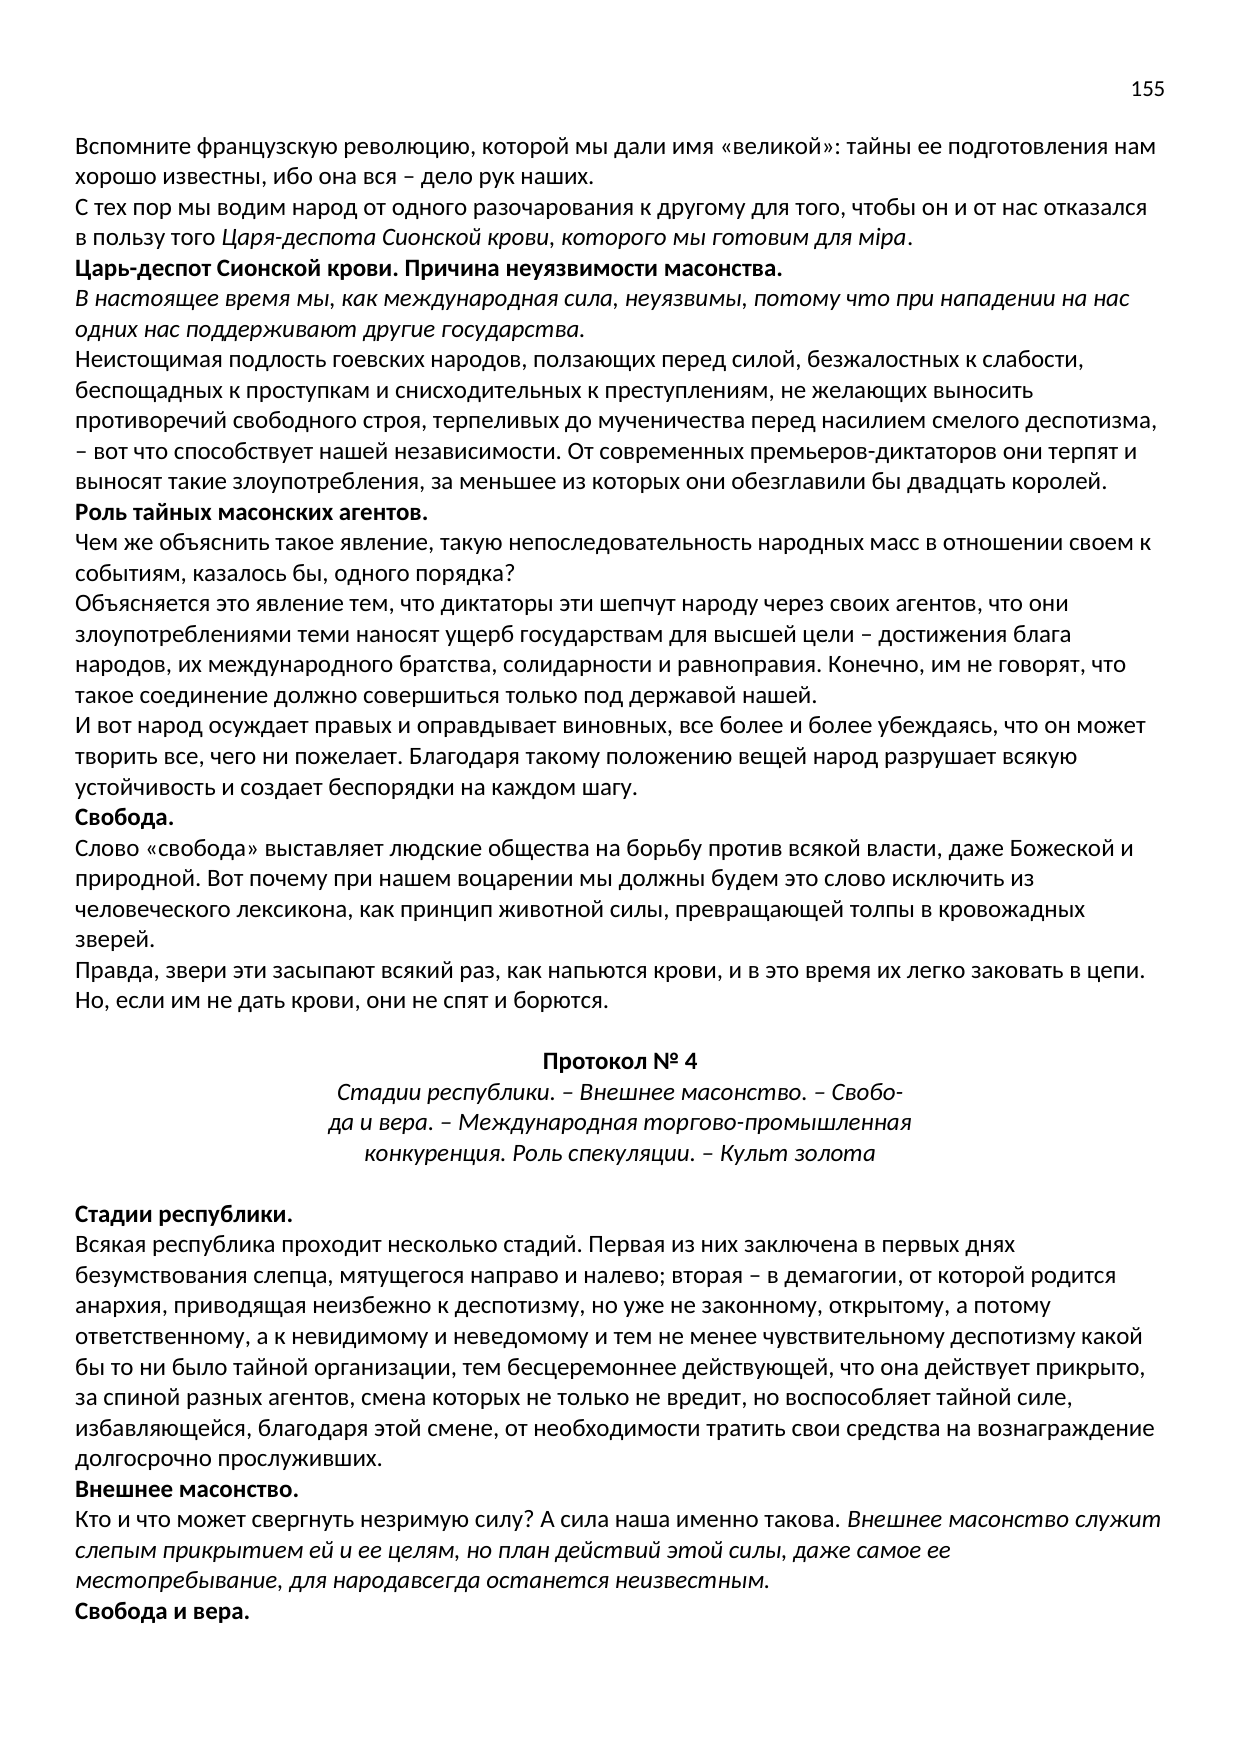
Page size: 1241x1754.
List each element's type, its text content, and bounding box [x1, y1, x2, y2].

text конкуренция. Роль спекуляции. – Культ золота [75, 1137, 1165, 1167]
text Чем же объяснить такое явление, такую непоследовательность народных масс в отношении своем к событиям, казалось бы, одного порядка? [75, 527, 1165, 588]
text Стадии республики. – Внешнее масонство. – Свобо- [75, 1076, 1165, 1106]
text В настоящее время мы, как международная сила, неуязвимы, потому что при нападении на нас одних нас поддерживают другие государства. [75, 282, 1165, 343]
text Кто и что может свергнуть незримую силу? А сила наша именно такова. Внешнее масонство служит слепым прикрытием ей и ее целям, но план действий этой силы, даже самое ее местопребывание, для народавсегда останется неизвестным. [75, 1503, 1165, 1595]
text Слово «свобода» выставляет людские общества на борьбу против всякой власти, даже Божеской и природной. Вот почему при нашем воцарении мы должны будем это слово исключить из человеческого лексикона, как принцип животной силы, превращающей толпы в кровожадных зверей. [75, 832, 1165, 954]
text Внешнее масонство. [75, 1473, 1165, 1503]
text И вот народ осуждает правых и оправдывает виновных, все более и более убеждаясь, что он может творить все, чего ни пожелает. Благодаря такому положению вещей народ разрушает всякую устойчивость и создает беспорядки на каждом шагу. [75, 710, 1165, 801]
text Правда, звери эти засыпают всякий раз, как напьются крови, и в это время их легко заковать в цепи. Но, если им не дать крови, они не спят и борются. [75, 954, 1165, 1015]
text Объясняется это явление тем, что диктаторы эти шепчут народу через своих агентов, что они злоупотреблениями теми наносят ущерб государствам для высшей цели – достижения блага народов, их международного братства, солидарности и равноправия. Конечно, им не говорят, что такое соединение должно совершиться только под державой нашей. [75, 588, 1165, 710]
text Свобода. [75, 801, 1165, 832]
text Вспомните французскую революцию, которой мы дали имя «великой»: тайны ее подготовления нам хорошо известны, ибо она вся – дело рук наших. [75, 130, 1165, 191]
text Стадии республики. [75, 1198, 1165, 1228]
text долгосрочно прослуживших. [75, 1442, 1165, 1473]
text С тех пор мы водим народ от одного разочарования к другому для того, чтобы он и от нас отказался в пользу того Царя-деспота Сионской крови, которого мы готовим для мiрa. [75, 191, 1165, 252]
text Царь-деспот Сионской крови. Причина неуязвимости масонства. [75, 252, 1165, 282]
text Свобода и вера. [75, 1595, 1165, 1625]
text да и вера. – Международная торгово-промышленная [75, 1106, 1165, 1137]
text Всякая республика проходит несколько стадий. Первая из них заключена в первых днях безумствования слепца, мятущегося направо и налево; вторая – в демагогии, от которой родится анархия, приводящая неизбежно к деспотизму, но уже не законному, открытому, а потому ответственному, а к невидимому и неведомому и тем не менее чувствительному деспотизму какой бы то ни было тайной организации, тем бесцеремоннее действующей, что она действует прикрыто, за спиной разных агентов, смена которых не только не вредит, но воспособляет тайной силе, избавляющейся, благодаря этой смене, от необходимости тратить свои средства на вознаграждение [75, 1228, 1165, 1442]
text Протокол № 4 [75, 1045, 1165, 1076]
text Неистощимая подлость гоевских народов, ползающих перед силой, безжалостных к слабости, беспощадных к проступкам и снисходительных к преступлениям, не желающих выносить противоречий свободного строя, терпеливых до мученичества перед насилием смелого деспотизма, – вот что способствует нашей независимости. От современных премьеров-диктаторов они терпят и выносят такие злоупотребления, за меньшее из которых они обезглавили бы двадцать королей. [75, 343, 1165, 496]
text Роль тайных масонских агентов. [75, 496, 1165, 527]
